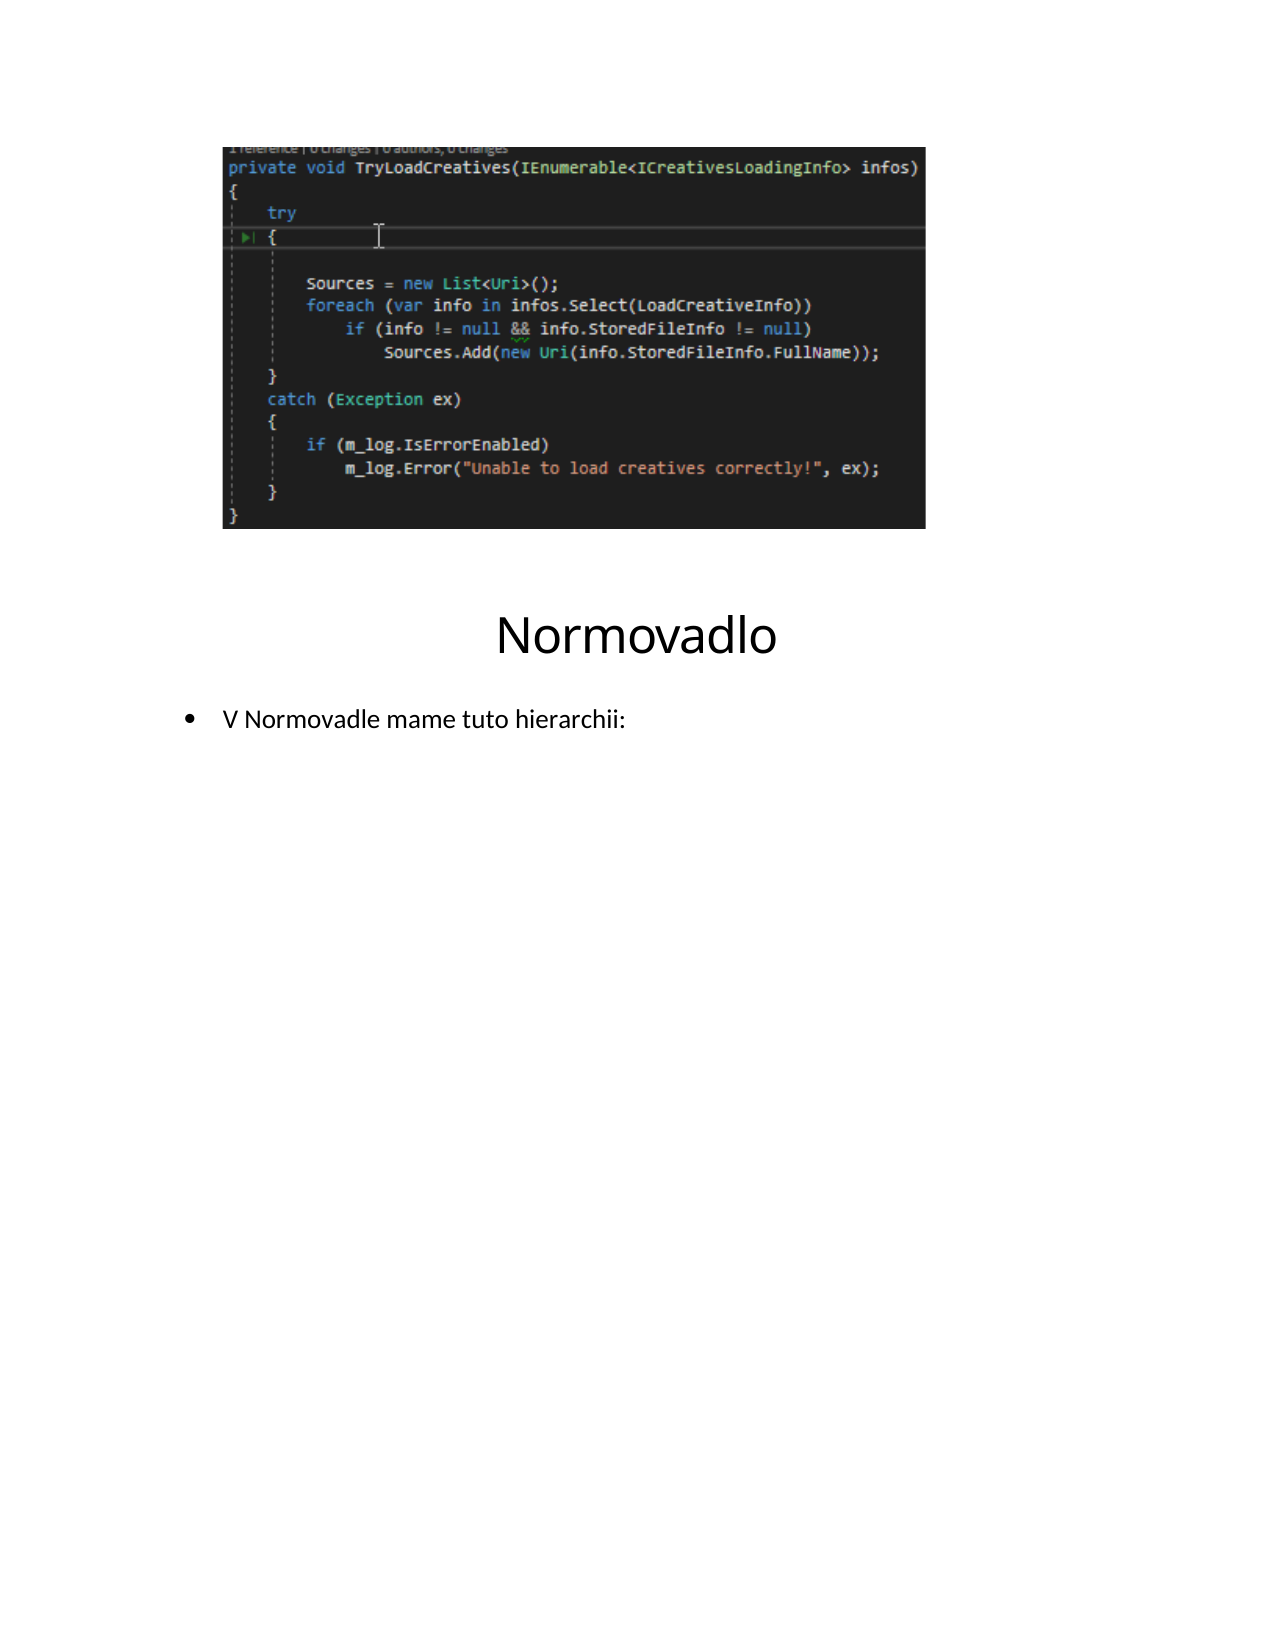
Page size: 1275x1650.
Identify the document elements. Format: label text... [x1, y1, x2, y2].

picture [222, 147, 926, 529]
list V Normovadle mame tuto hierarchii: [185, 702, 1127, 735]
title Normovadlo [148, 599, 1127, 668]
